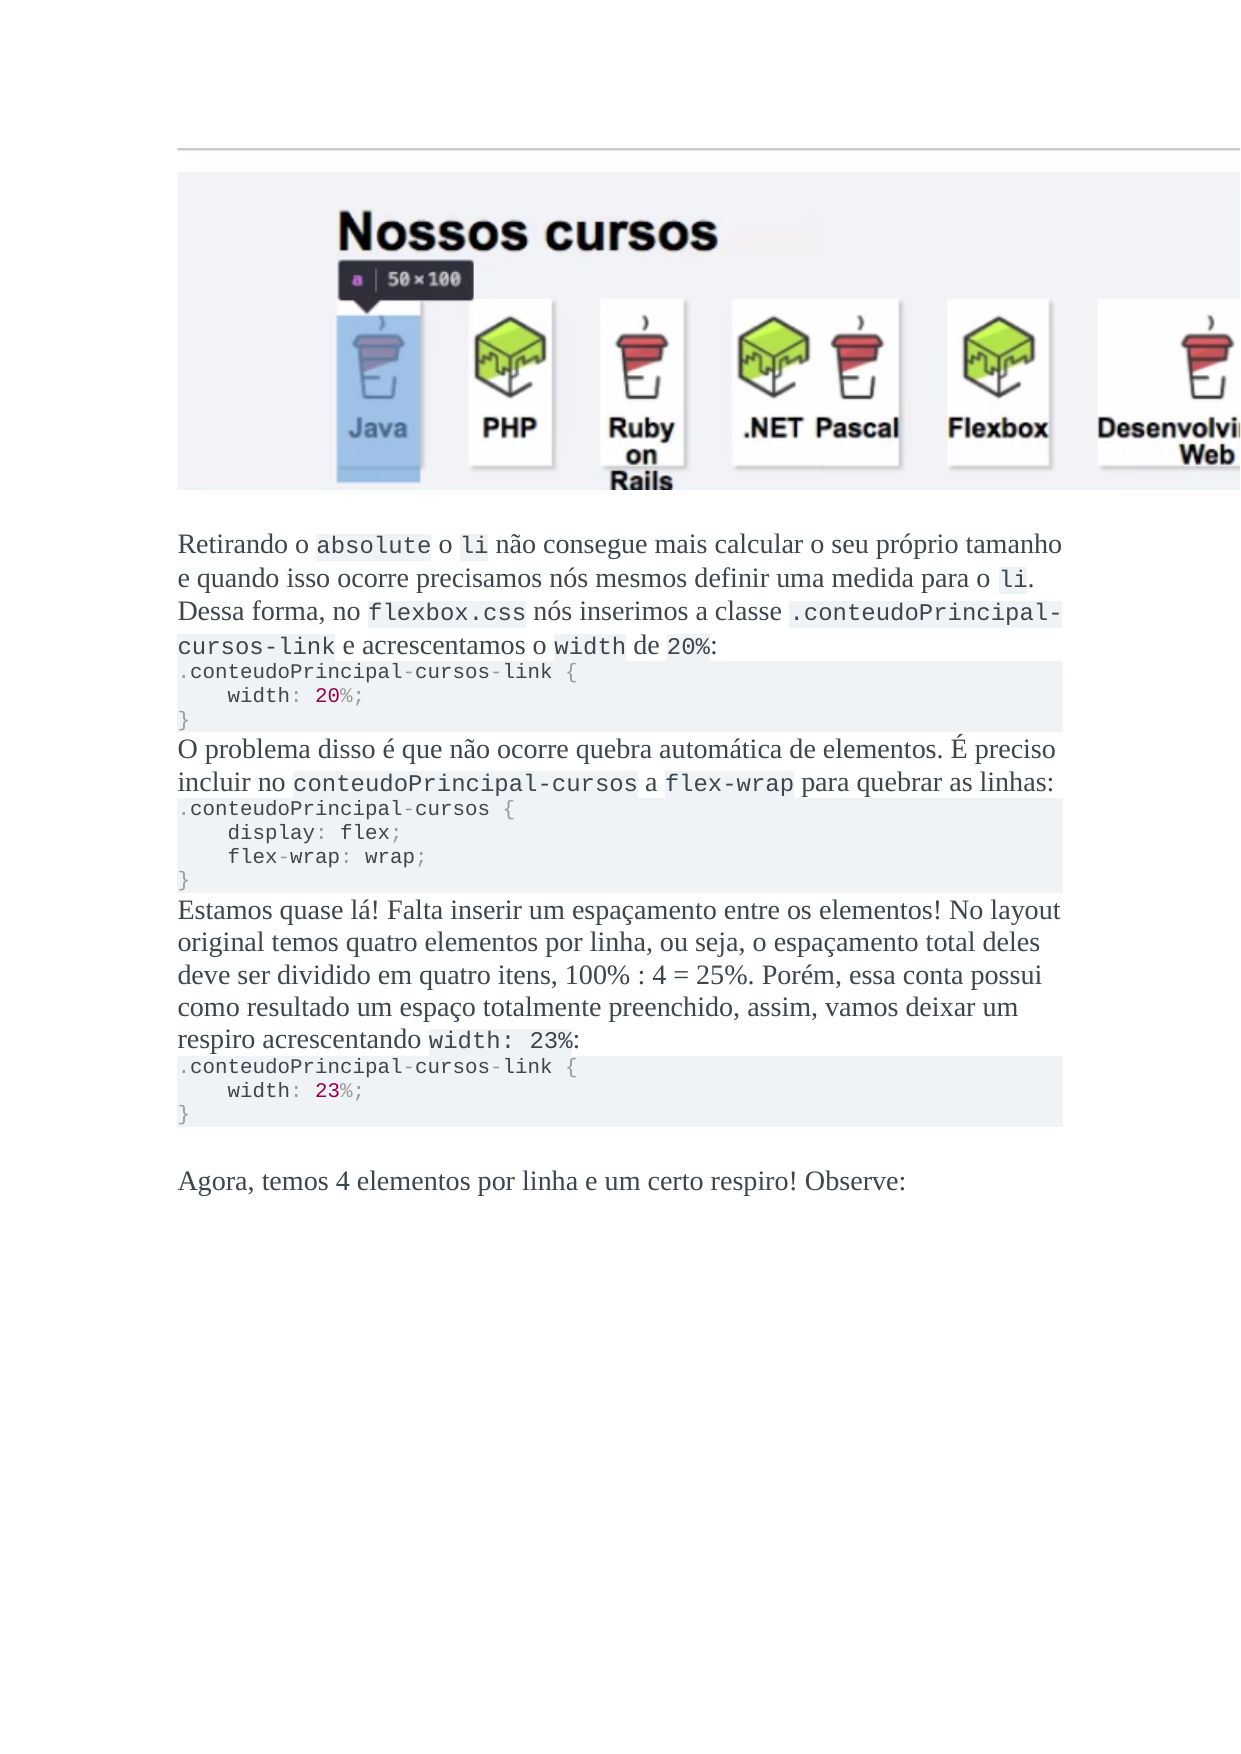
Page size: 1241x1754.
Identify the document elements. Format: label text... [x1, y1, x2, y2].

text Agora, temos 4 elementos por linha e um certo respiro! Observe: [177, 1164, 1063, 1197]
text .conteudoPrincipal-cursos-link { [177, 661, 1063, 685]
text .conteudoPrincipal-cursos-link { [177, 1056, 1063, 1080]
text display: flex; [177, 822, 1063, 846]
text Retirando o absolute o li não consegue mais calcular o seu próprio tamanho e quando isso ocorre precisamos nós mesmos definir uma medida para o li. Dessa forma, no flexbox.css nós inserimos a classe .conteudoPrincipal-cursos-link e acrescentamos o width de 20%: [177, 527, 1063, 661]
text } [177, 1103, 1063, 1127]
text width: 20%; [177, 685, 1063, 709]
text flex-wrap: wrap; [177, 846, 1063, 869]
text } [177, 869, 1063, 893]
text width: 23%; [177, 1080, 1063, 1103]
text .conteudoPrincipal-cursos { [177, 798, 1063, 822]
picture [177, 147, 1241, 490]
text } [177, 709, 1063, 732]
text O problema disso é que não ocorre quebra automática de elementos. É preciso incluir no conteudoPrincipal-cursos a flex-wrap para quebrar as linhas: [177, 732, 1063, 798]
text Estamos quase lá! Falta inserir um espaçamento entre os elementos! No layout original temos quatro elementos por linha, ou seja, o espaçamento total deles deve ser dividido em quatro itens, 100% : 4 = 25%. Porém, essa conta possui como resultado um espaço totalmente preenchido, assim, vamos deixar um respiro acrescentando width: 23%: [177, 893, 1063, 1056]
